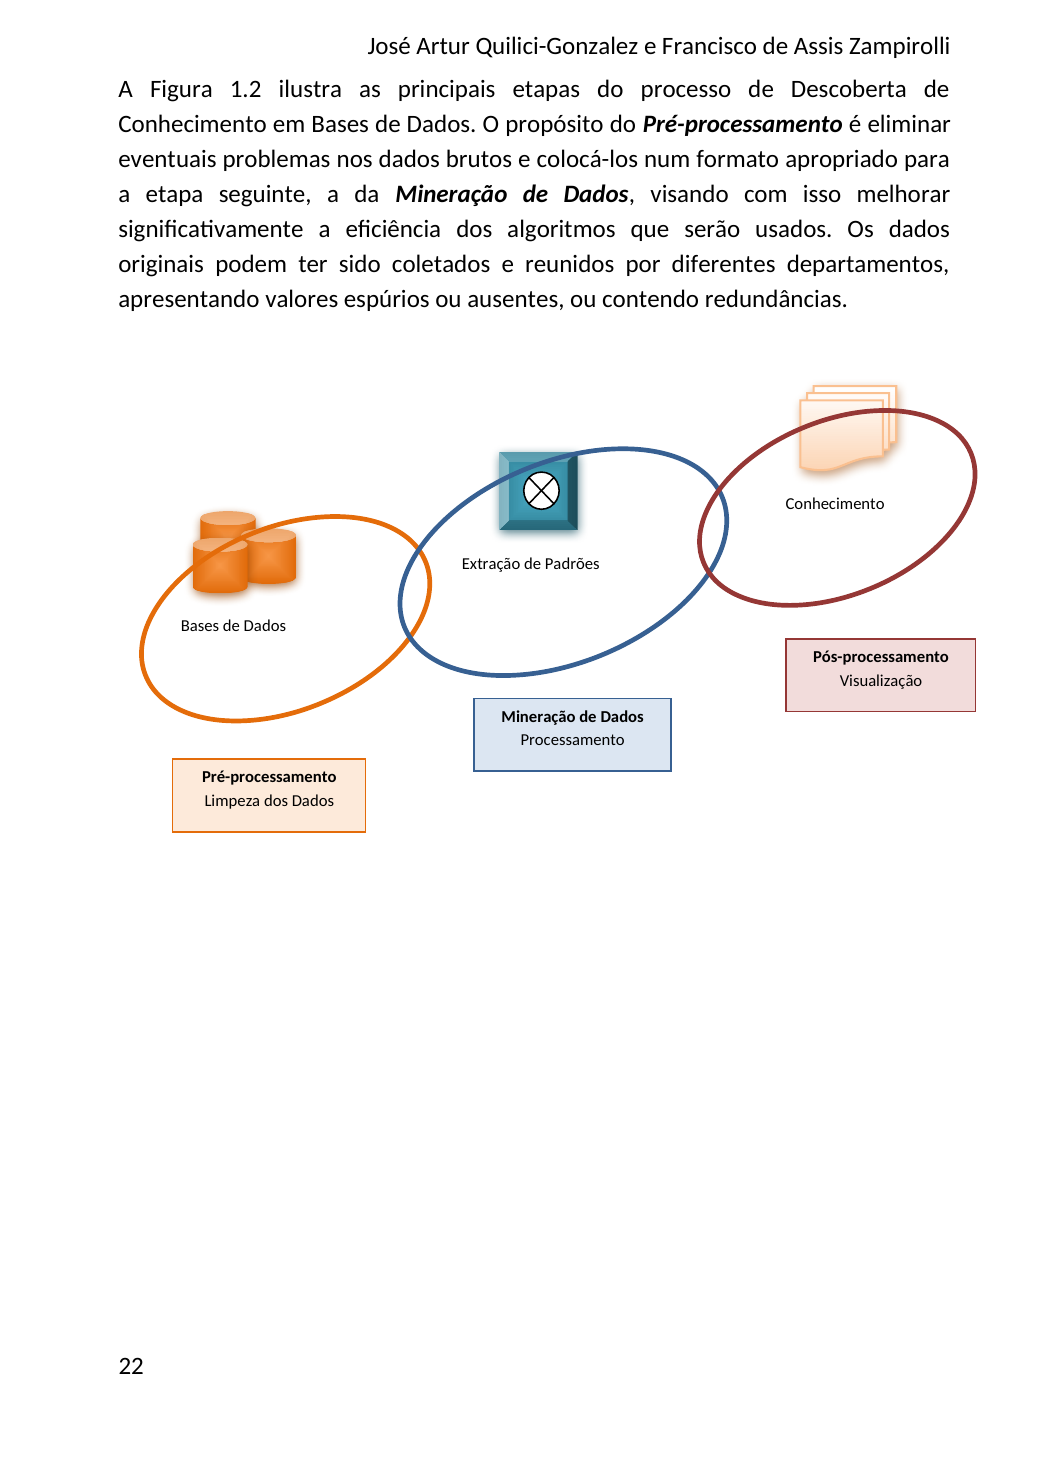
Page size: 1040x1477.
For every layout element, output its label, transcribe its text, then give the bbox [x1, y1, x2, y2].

text A Figura 1.2 ilustra as principais etapas do processo de Descoberta de Conhecimento em Bases de Dados. O propósito do Pré-processamento é eliminar eventuais problemas nos dados brutos e colocá-los num formato apropriado para a etapa seguinte, a da Mineração de Dados, visando com isso melhorar significativamente a eficiência dos algoritmos que serão usados. Os dados originais podem ter sido coletados e reunidos por diferentes departamentos, apresentando valores espúrios ou ausentes, ou contendo redundâncias. [118, 74, 951, 314]
